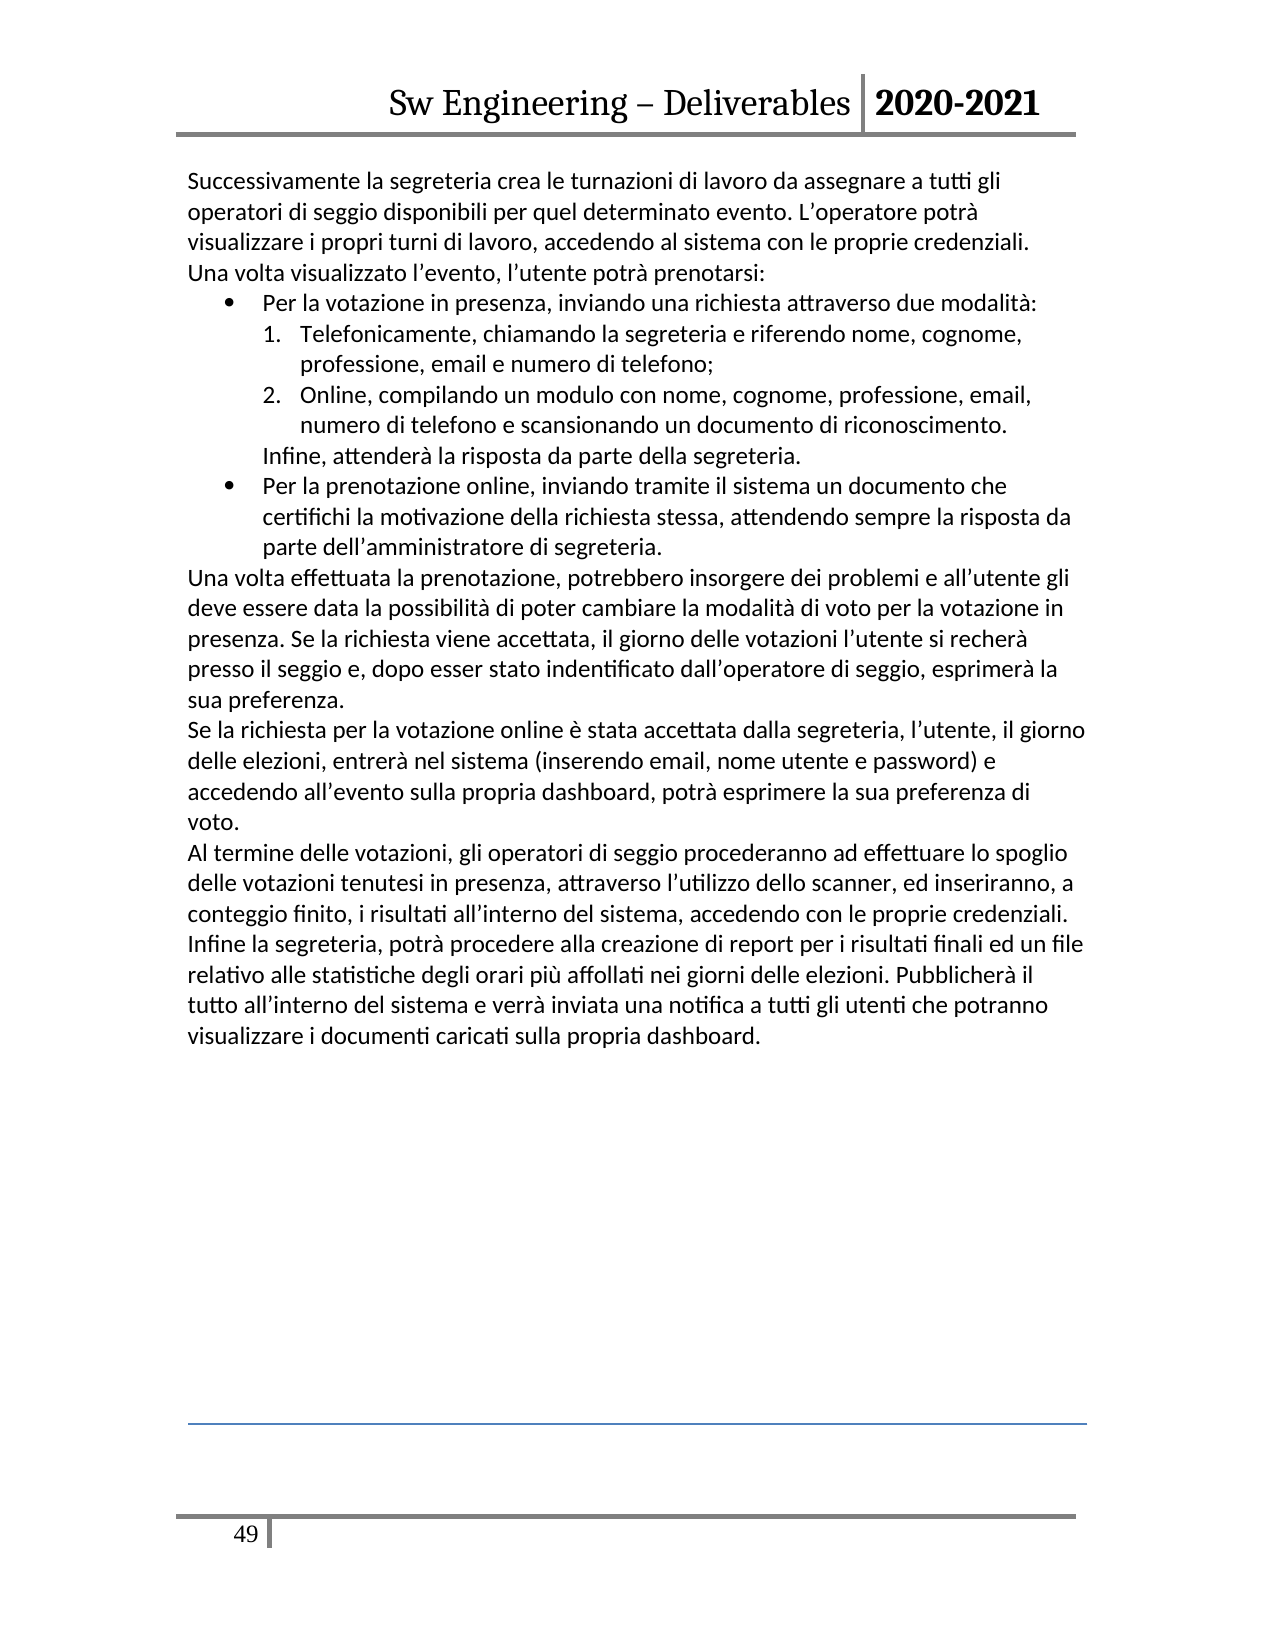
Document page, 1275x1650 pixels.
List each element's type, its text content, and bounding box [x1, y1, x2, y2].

text Infine, attenderà la risposta da parte della segreteria. [187, 440, 1087, 471]
list Per la prenotazione online, inviando tramite il sistema un documento che certifichi la motivazione della richiesta stessa, attendendo sempre la risposta da parte dell’amministratore di segreteria. [225, 471, 1087, 562]
text Al termine delle votazioni, gli operatori di seggio procederanno ad effettuare lo spoglio delle votazioni tenutesi in presenza, attraverso l’utilizzo dello scanner, ed inseriranno, a conteggio finito, i risultati all’interno del sistema, accedendo con le proprie credenziali. [187, 837, 1087, 928]
list Per la votazione in presenza, inviando una richiesta attraverso due modalità: [225, 287, 1087, 318]
text Successivamente la segreteria crea le turnazioni di lavoro da assegnare a tutti gli operatori di seggio disponibili per quel determinato evento. L’operatore potrà visualizzare i propri turni di lavoro, accedendo al sistema con le proprie credenziali. [187, 165, 1087, 257]
text Una volta visualizzato l’evento, l’utente potrà prenotarsi: [187, 257, 1087, 287]
text Se la richiesta per la votazione online è stata accettata dalla segreteria, l’utente, il giorno delle elezioni, entrerà nel sistema (inserendo email, nome utente e password) e accedendo all’evento sulla propria dashboard, potrà esprimere la sua preferenza di voto. [187, 715, 1087, 837]
text Infine la segreteria, potrà procedere alla creazione di report per i risultati finali ed un file relativo alle statistiche degli orari più affollati nei giorni delle elezioni. Pubblicherà il tutto all’interno del sistema e verrà inviata una notifica a tutti gli utenti che potranno visualizzare i documenti caricati sulla propria dashboard. [187, 928, 1087, 1050]
list Telefonicamente, chiamando la segreteria e riferendo nome, cognome, professione, email e numero di telefono; [262, 318, 1087, 379]
text Una volta effettuata la prenotazione, potrebbero insorgere dei problemi e all’utente gli deve essere data la possibilità di poter cambiare la modalità di voto per la votazione in presenza. Se la richiesta viene accettata, il giorno delle votazioni l’utente si recherà presso il seggio e, dopo esser stato indentificato dall’operatore di seggio, esprimerà la sua preferenza. [187, 562, 1087, 715]
list Online, compilando un modulo con nome, cognome, professione, email, numero di telefono e scansionando un documento di riconoscimento. [262, 379, 1087, 440]
